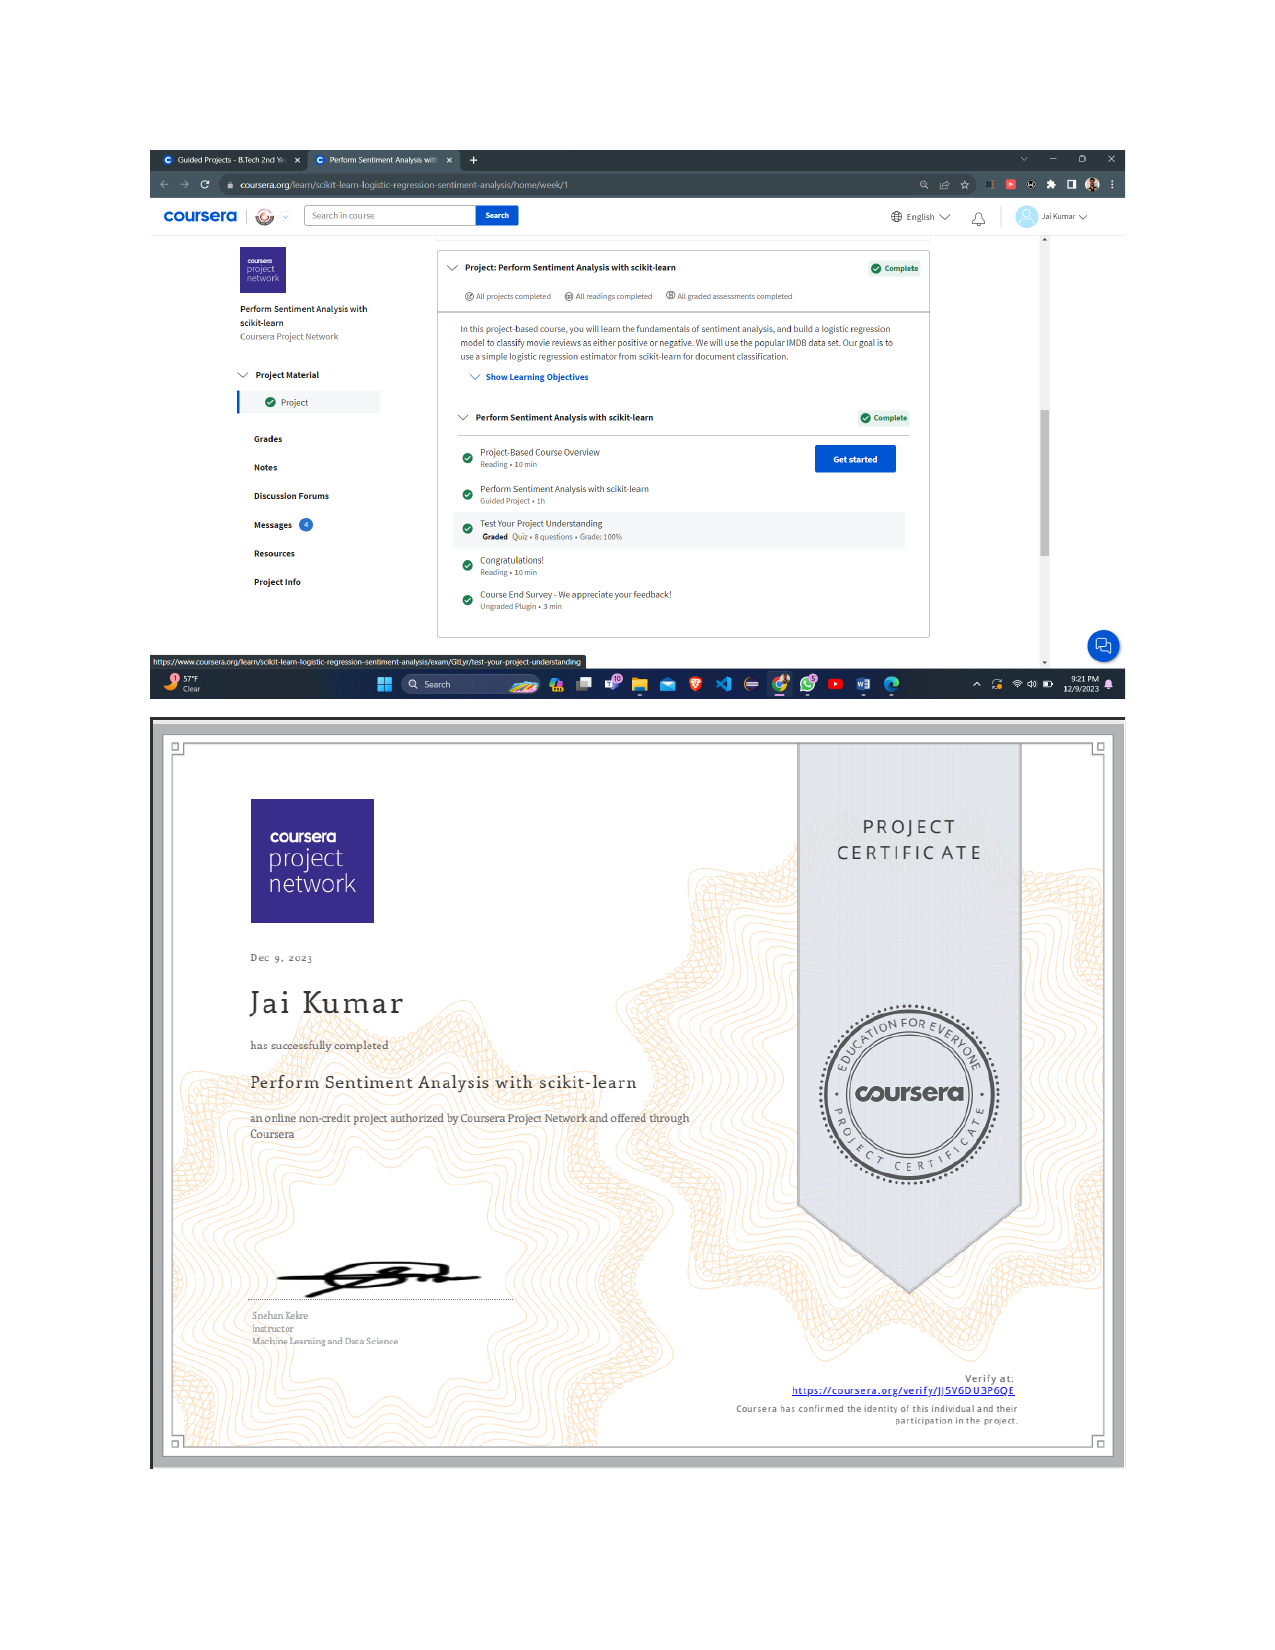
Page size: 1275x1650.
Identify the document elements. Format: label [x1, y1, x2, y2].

picture [150, 717, 1125, 1469]
picture [150, 150, 1125, 699]
